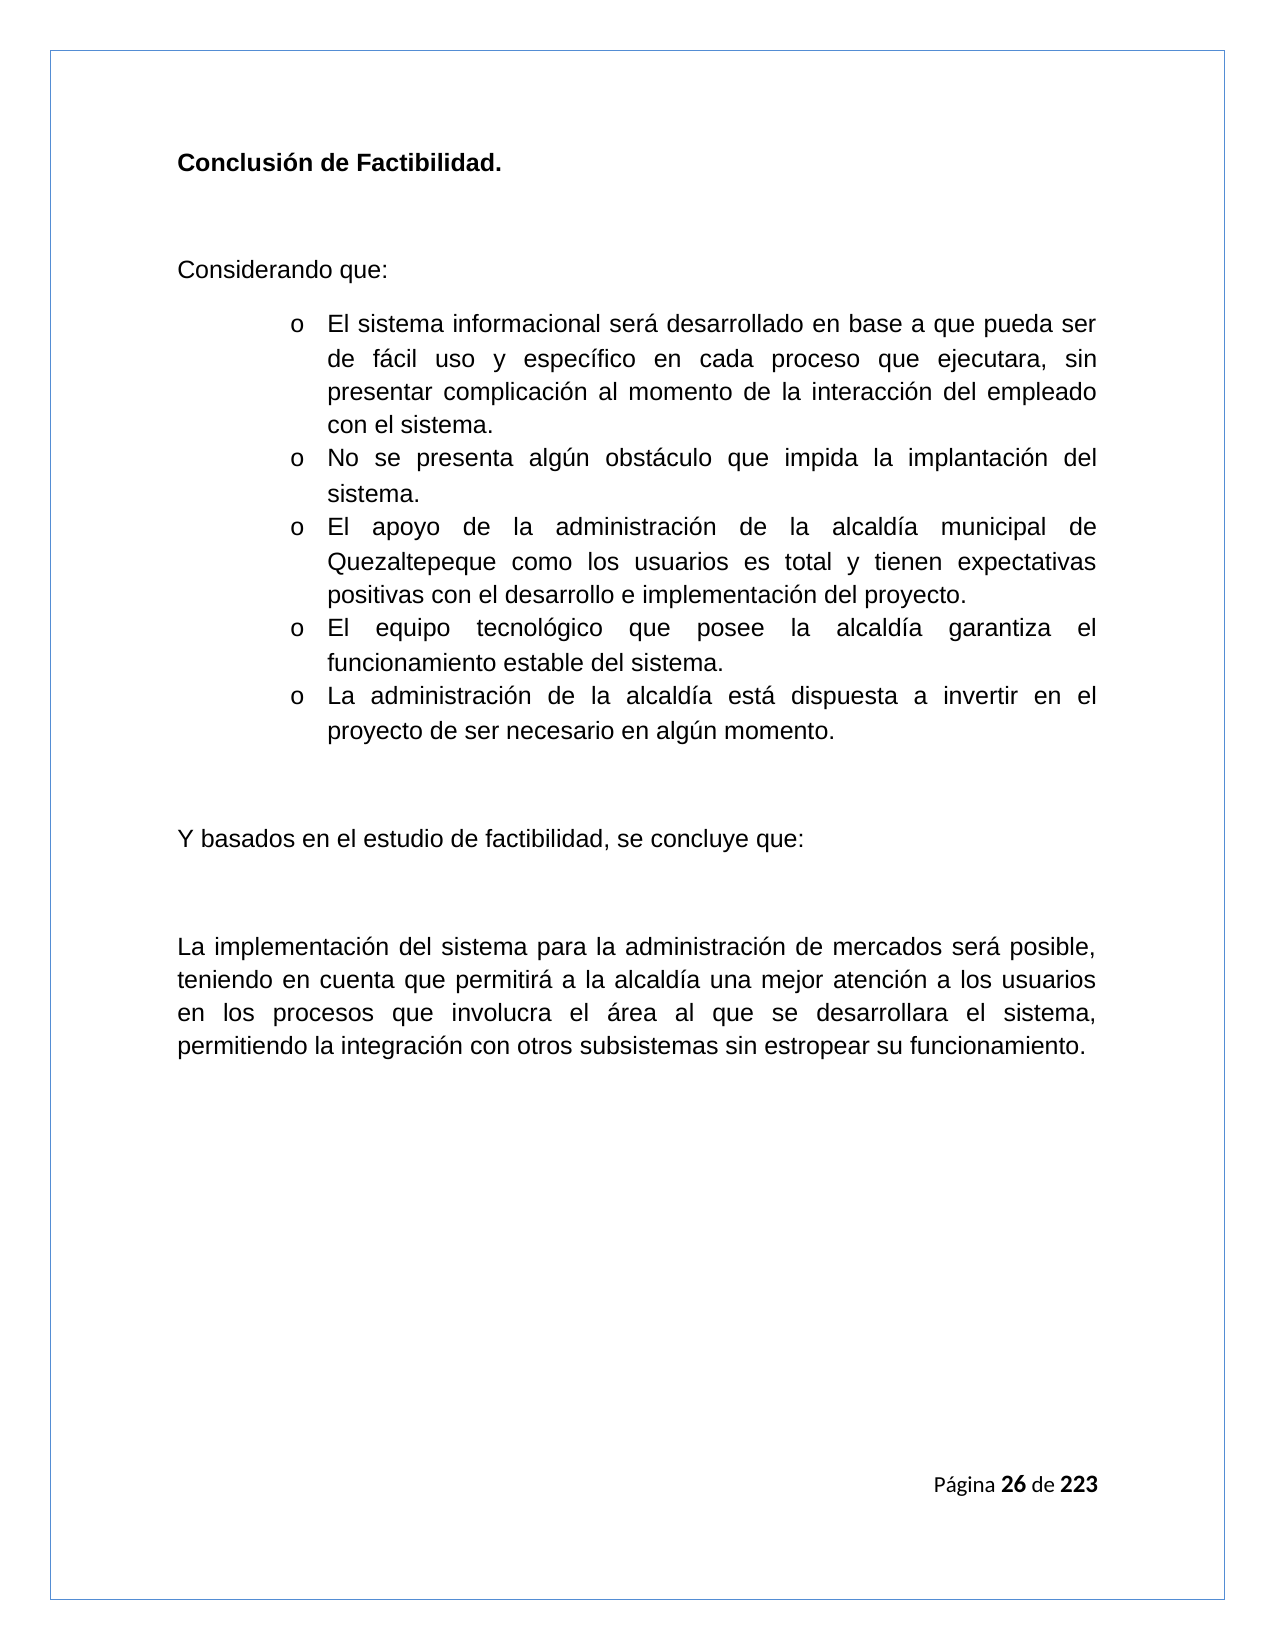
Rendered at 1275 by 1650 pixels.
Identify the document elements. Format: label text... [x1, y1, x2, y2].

list El equipo tecnológico que posee la alcaldía garantiza el funcionamiento estable del sistema. [289, 613, 1098, 677]
text Conclusión de Factibilidad. [177, 148, 1098, 176]
text La implementación del sistema para la administración de mercados será posible, teniendo en cuenta que permitirá a la alcaldía una mejor atención a los usuarios en los procesos que involucra el área al que se desarrollara el sistema, permitiendo la integración con otros subsistemas sin estropear su funcionamiento. [177, 932, 1098, 1059]
list El apoyo de la administración de la alcaldía municipal de Quezaltepeque como los usuarios es total y tienen expectativas positivas con el desarrollo e implementación del proyecto. [289, 512, 1098, 609]
list No se presenta algún obstáculo que impida la implantación del sistema. [289, 443, 1098, 507]
text Y basados en el estudio de factibilidad, se concluye que: [177, 824, 1098, 853]
list La administración de la alcaldía está dispuesta a invertir en el proyecto de ser necesario en algún momento. [289, 681, 1098, 745]
text Considerando que: [177, 255, 1098, 284]
list El sistema informacional será desarrollado en base a que pueda ser de fácil uso y específico en cada proceso que ejecutara, sin presentar complicación al momento de la interacción del empleado con el sistema. [289, 309, 1098, 439]
